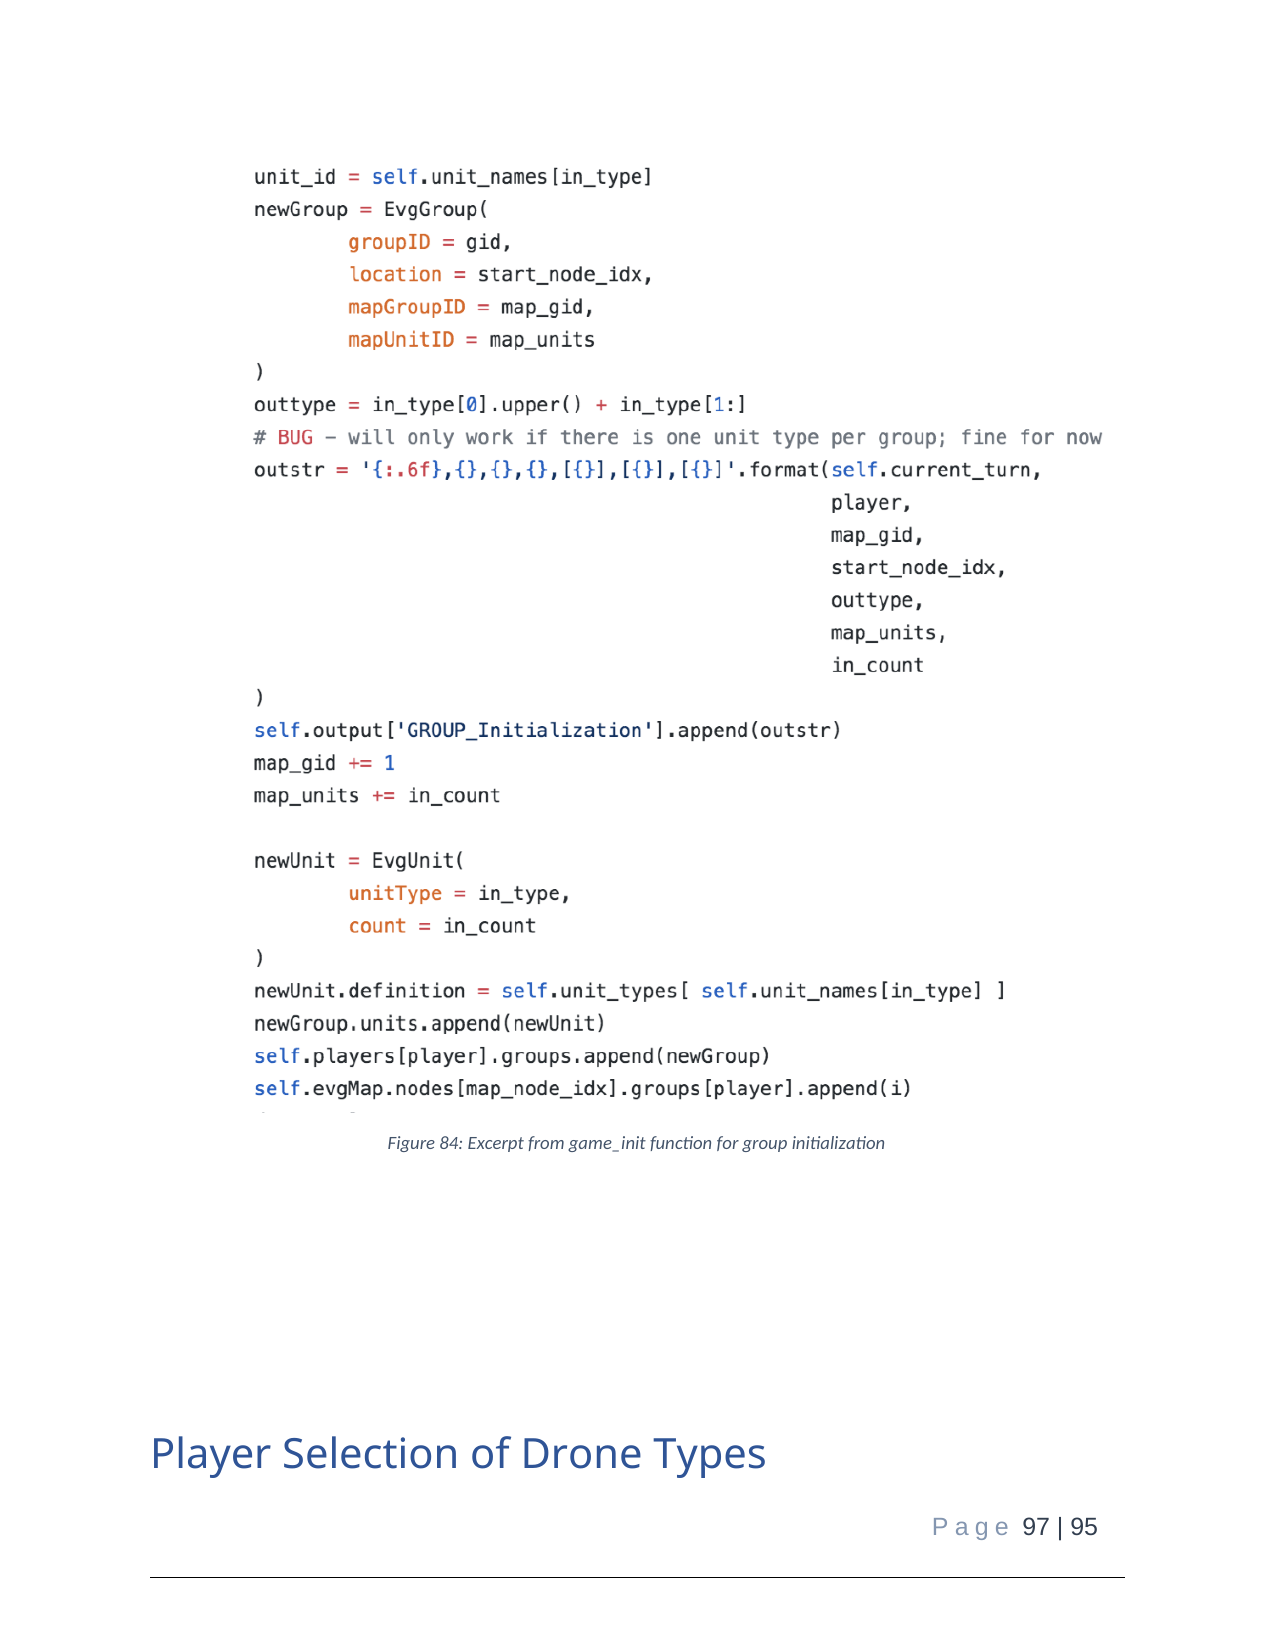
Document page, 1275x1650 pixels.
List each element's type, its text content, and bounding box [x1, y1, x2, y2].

picture [150, 150, 1125, 1113]
text Player Selection of Drone Types [150, 1424, 1125, 1481]
text Figure 84: Excerpt from game_init function for group initialization [150, 1131, 1125, 1154]
